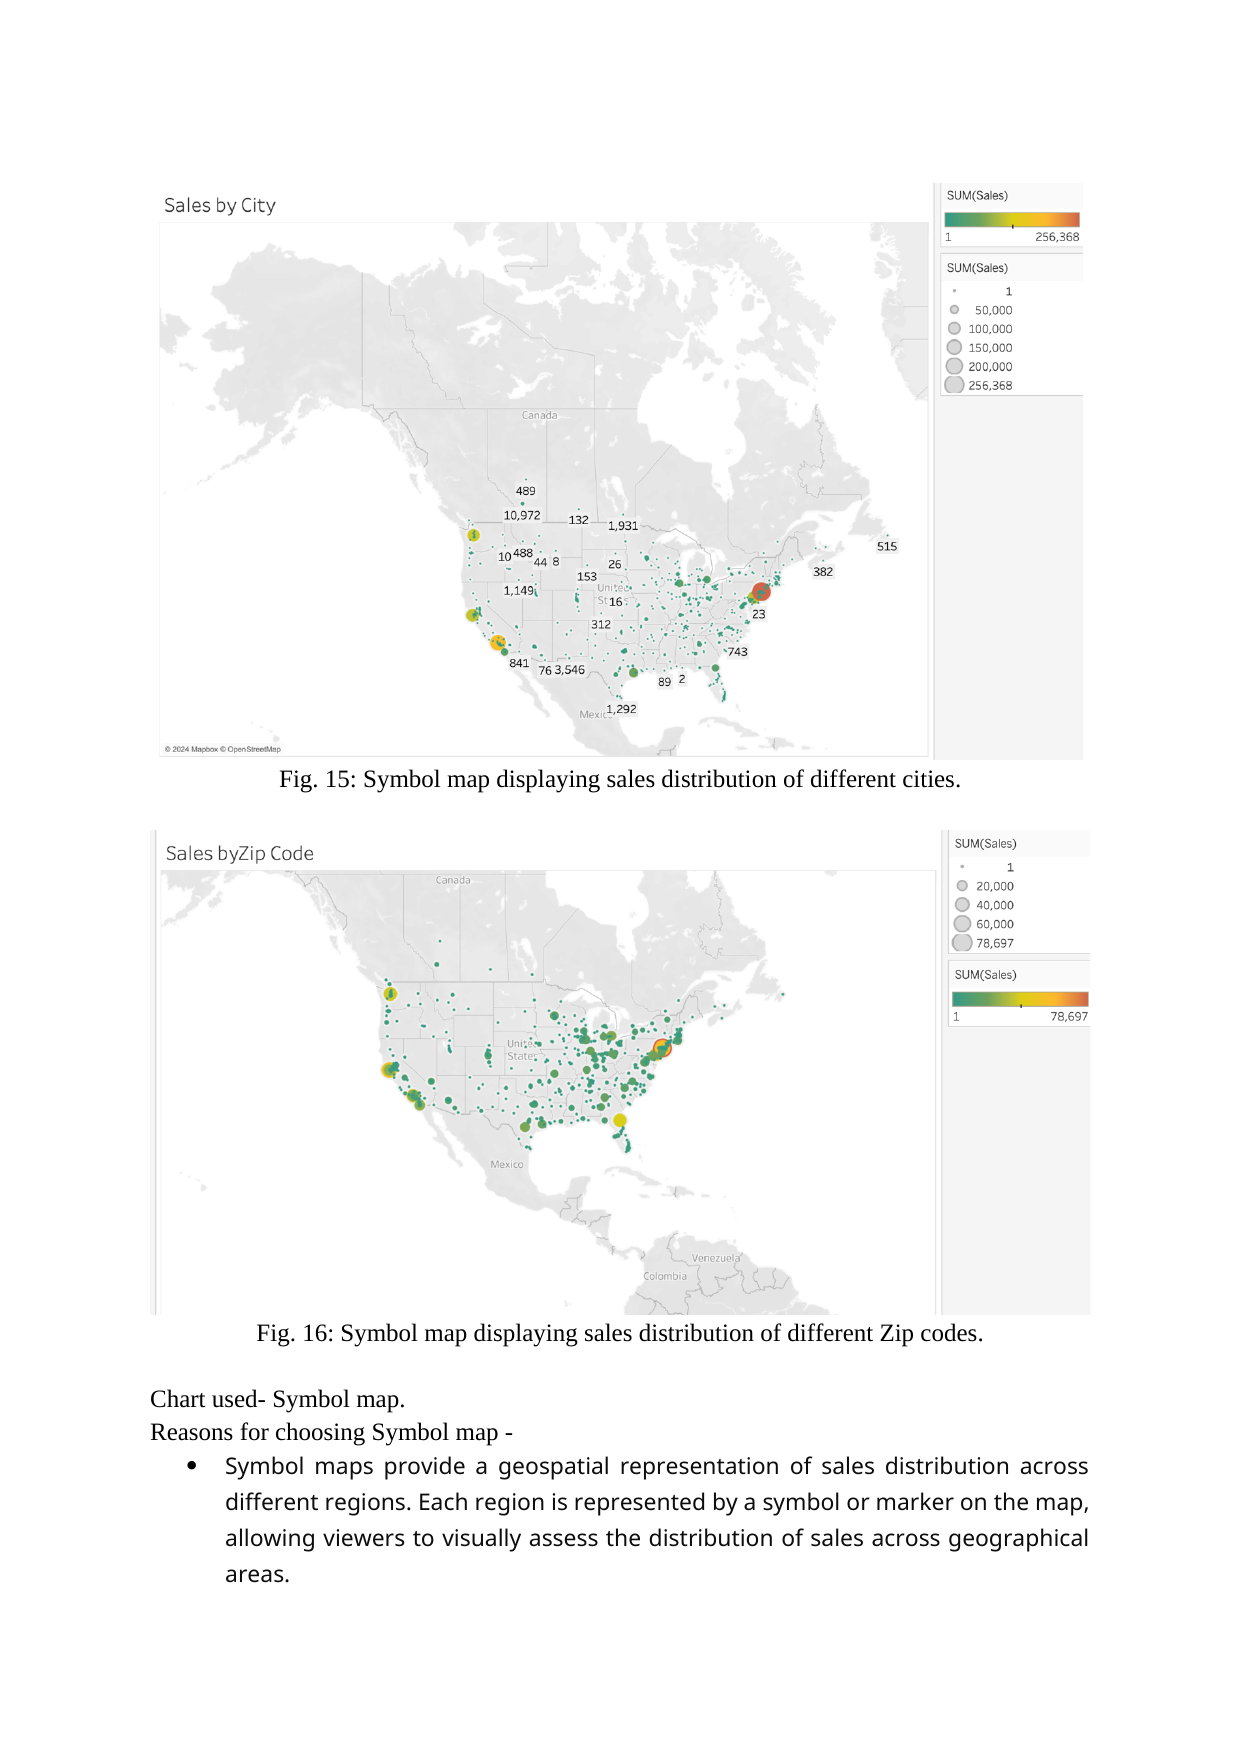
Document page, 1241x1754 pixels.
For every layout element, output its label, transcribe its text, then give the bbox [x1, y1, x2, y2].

picture [150, 830, 1091, 1315]
text Chart used- Symbol map. [150, 1384, 1090, 1413]
text Reasons for choosing Symbol map - [150, 1417, 1090, 1446]
list Symbol maps provide a geospatial representation of sales distribution across different regions. Each region is represented by a symbol or marker on the map, allowing viewers to visually assess the distribution of sales across geographical areas. [187, 1450, 1090, 1589]
picture [157, 183, 1083, 760]
text Fig. 15: Symbol map displaying sales distribution of different cities. [150, 764, 1090, 793]
text Fig. 16: Symbol map displaying sales distribution of different Zip codes. [150, 1318, 1090, 1347]
